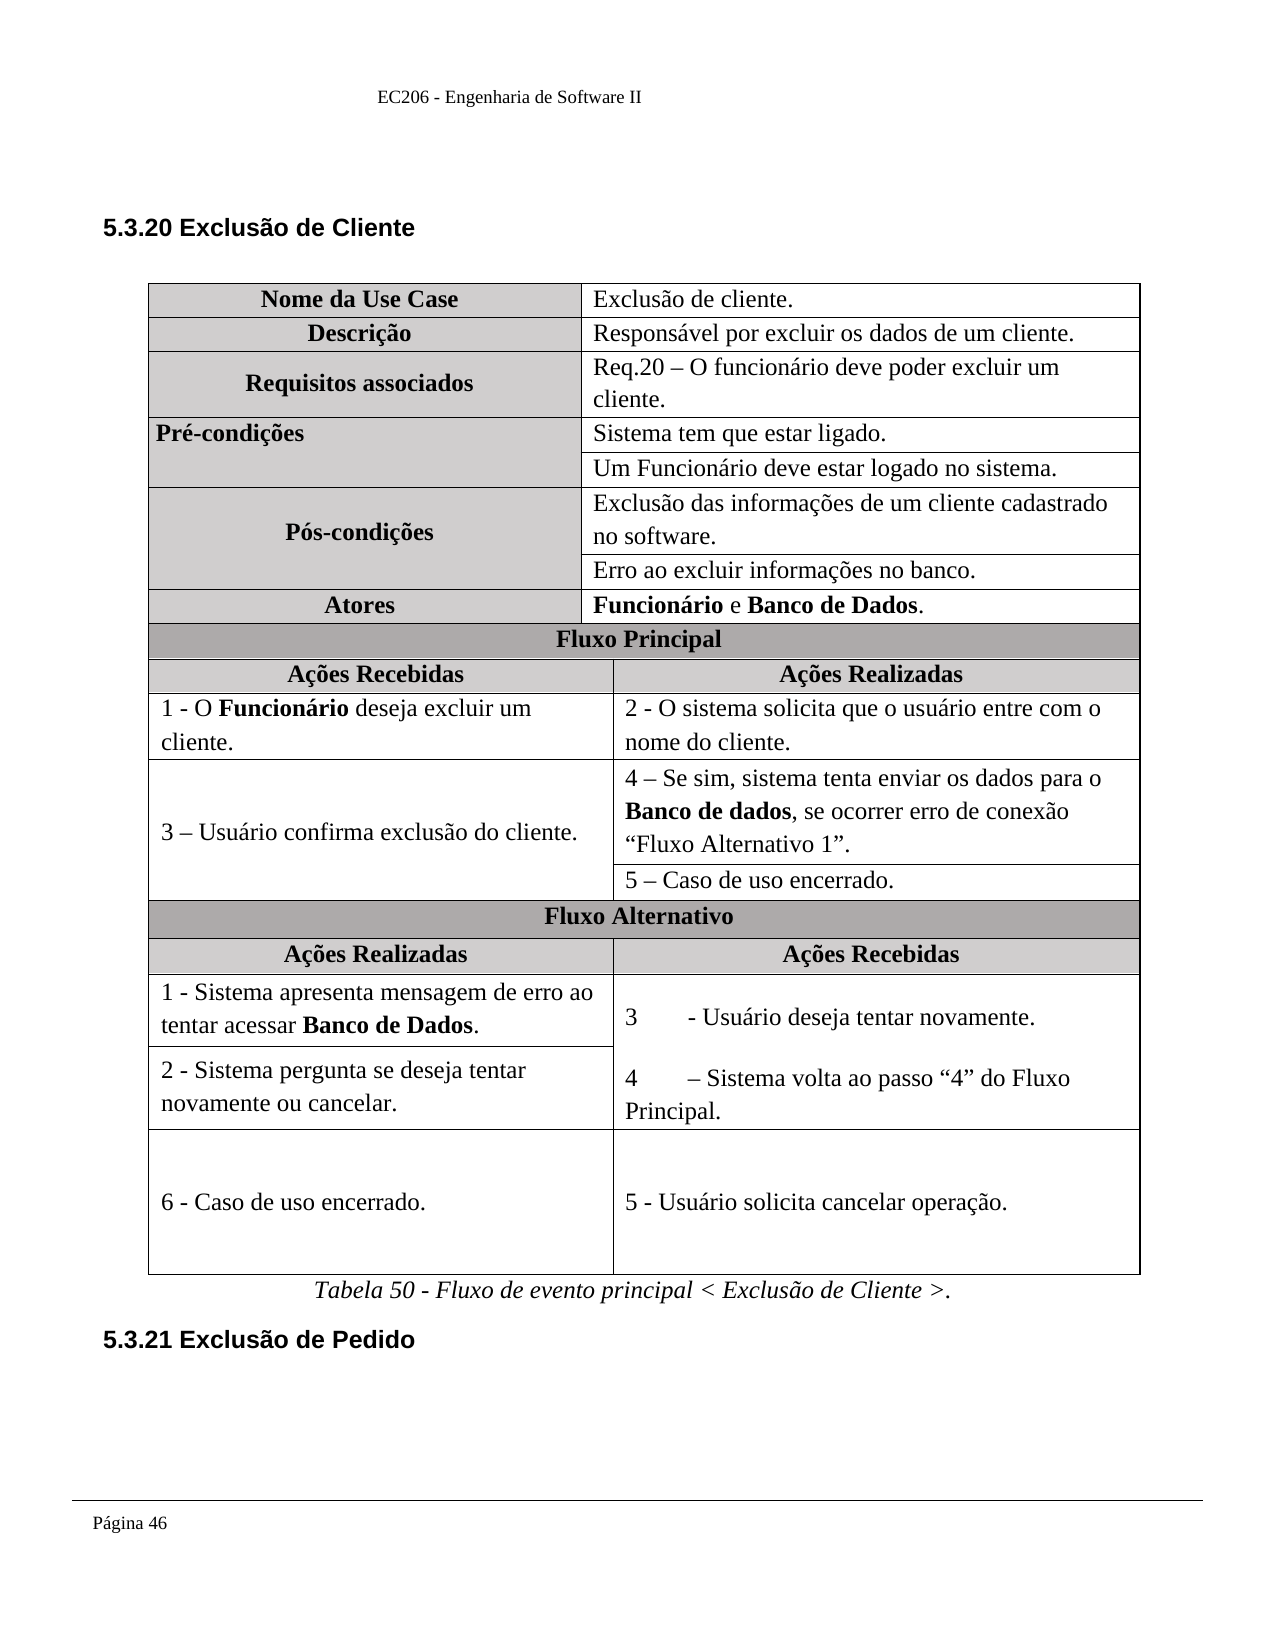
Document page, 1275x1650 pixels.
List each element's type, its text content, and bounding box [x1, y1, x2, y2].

table_cell Ações Realizadas [614, 660, 1139, 692]
table_cell Ações Recebidas [149, 660, 613, 692]
table_cell 3 – Usuário confirma exclusão do cliente. [149, 760, 613, 900]
table_cell 2 - Sistema pergunta se deseja tentar novamente ou cancelar. [149, 1047, 613, 1129]
table_cell 1 - O Funcionário deseja excluir um cliente. [149, 694, 613, 759]
table_header Nome da Use Case [149, 284, 581, 317]
table_cell 5 - Usuário solicita cancelar operação. [614, 1130, 1139, 1274]
table_cell Req.20 – O funcionário deve poder excluir um cliente. [582, 352, 1139, 417]
table_cell Pós-condições [149, 488, 581, 589]
table_cell Responsável por excluir os dados de um cliente. [582, 318, 1139, 351]
table_header Exclusão de cliente. [582, 284, 1139, 317]
text Tabela 50 - Fluxo de evento principal < Exclusão de Cliente >. [240, 1275, 1000, 1304]
table_cell 4 – Se sim, sistema tenta enviar os dados para o Banco de dados, se ocorrer erro de conexão “Fluxo Alternativo 1”. [614, 760, 1139, 864]
table_cell Erro ao excluir informações no banco. [582, 555, 1139, 589]
table_cell 5 – Caso de uso encerrado. [614, 865, 1139, 900]
table_cell Fluxo Alternativo [149, 901, 1139, 938]
table_cell Requisitos associados [149, 352, 581, 417]
table_cell Descrição [149, 318, 581, 351]
table_cell Exclusão das informações de um cliente cadastrado no software. [582, 488, 1139, 554]
subtitle 5.3.21 Exclusão de Pedido [103, 1325, 1002, 1354]
table_cell Atores [149, 590, 581, 623]
table_cell Um Funcionário deve estar logado no sistema. [582, 453, 1139, 487]
table_cell - Usuário deseja tentar novamente. – Sistema volta ao passo “4” do Fluxo Principal. [614, 975, 1139, 1129]
table_cell 6 - Caso de uso encerrado. [149, 1130, 613, 1274]
subtitle 5.3.20 Exclusão de Cliente [103, 213, 1002, 242]
table_cell Ações Realizadas [149, 939, 613, 973]
table_cell 2 - O sistema solicita que o usuário entre com o nome do cliente. [614, 694, 1139, 759]
table_cell Pré-condições [149, 418, 581, 487]
table_cell Ações Recebidas [614, 939, 1139, 973]
table_cell Funcionário e Banco de Dados. [582, 590, 1139, 623]
table_cell Fluxo Principal [149, 624, 1139, 658]
table_cell Sistema tem que estar ligado. [582, 418, 1139, 452]
table_cell 1 - Sistema apresenta mensagem de erro ao tentar acessar Banco de Dados. [149, 975, 613, 1046]
